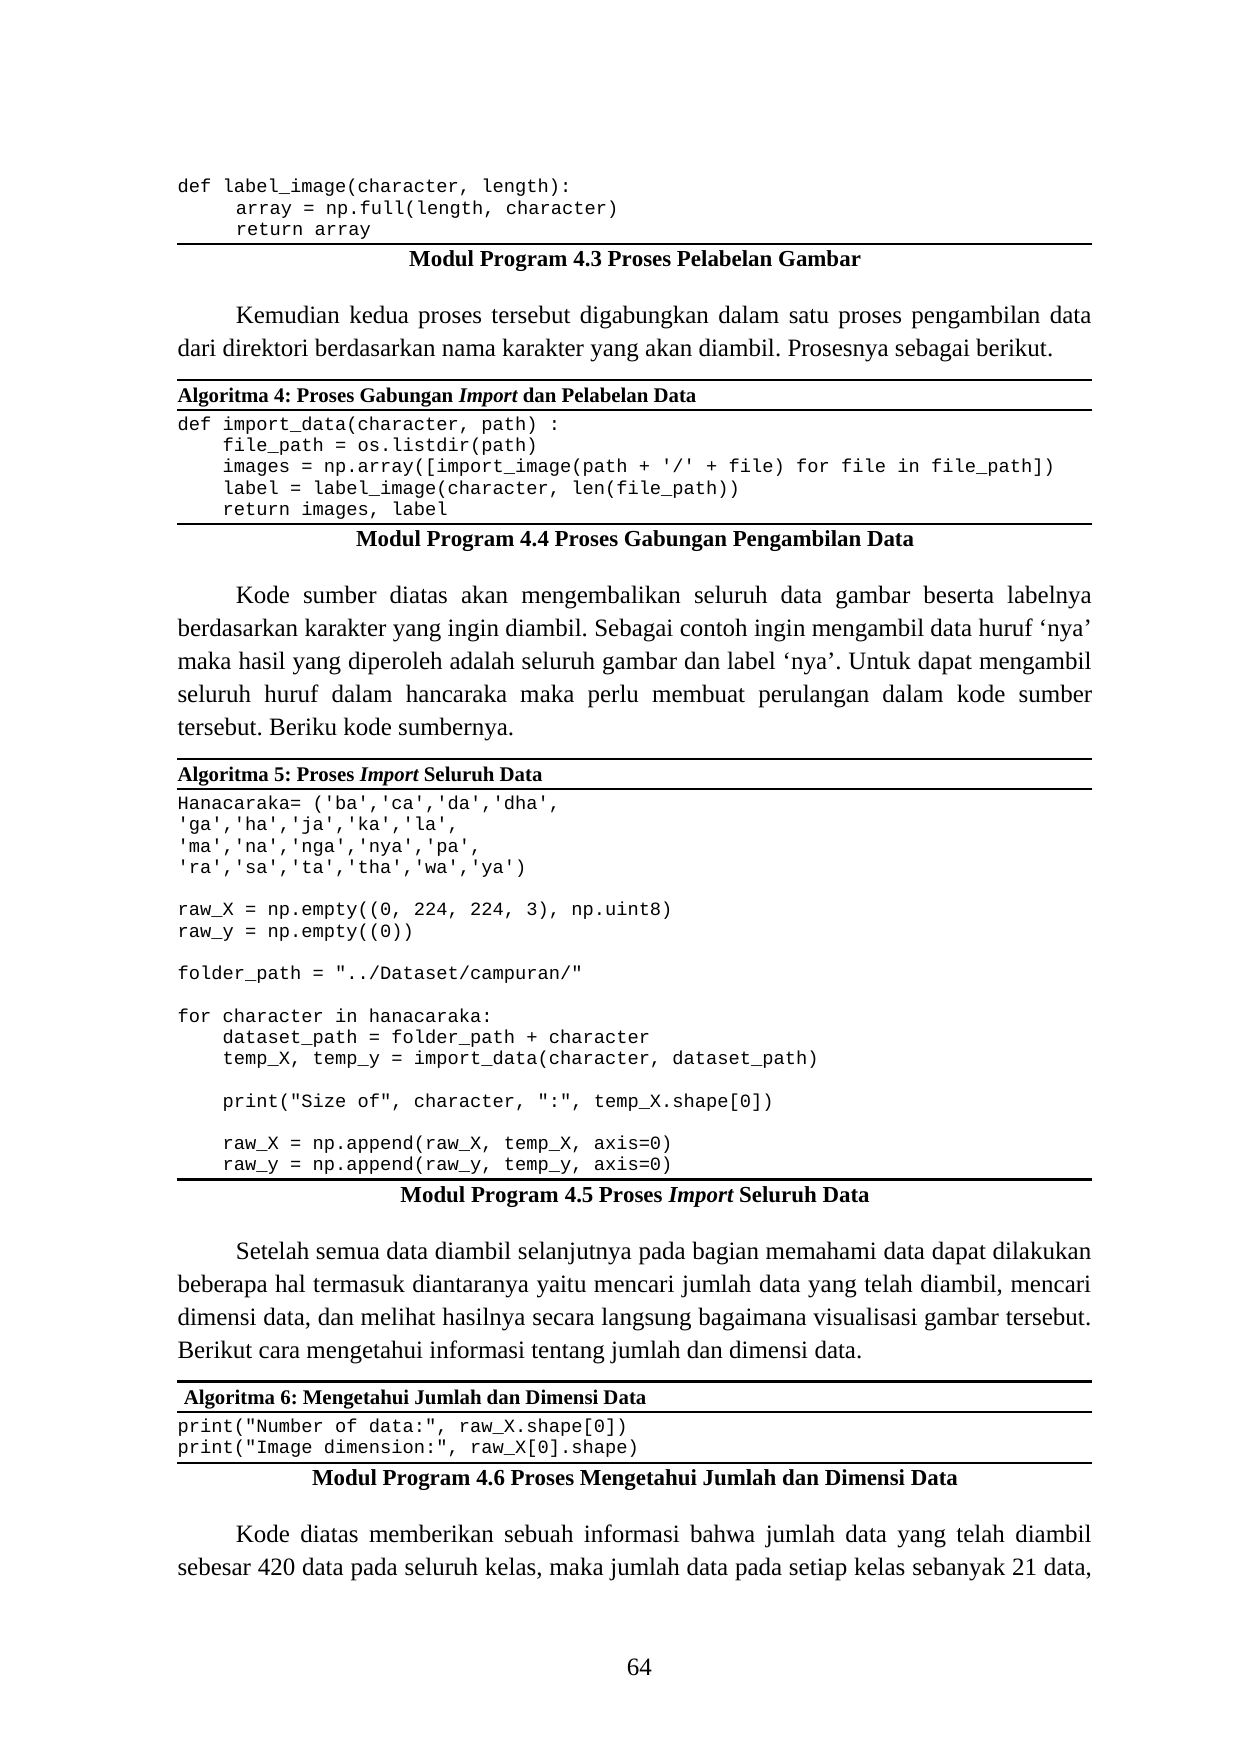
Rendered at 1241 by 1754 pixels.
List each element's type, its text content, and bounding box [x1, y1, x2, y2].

text Modul Program 4.6 Proses Mengetahui Jumlah dan Dimensi Data [177, 1464, 1092, 1490]
text raw_X = np.empty((0, 224, 224, 3), np.uint8) [177, 900, 1092, 921]
text Algoritma 5: Proses Import Seluruh Data [177, 760, 1092, 788]
text for character in hanacaraka: [177, 1006, 1092, 1028]
text Kode sumber diatas akan mengembalikan seluruh data gambar beserta labelnya berdasarkan karakter yang ingin diambil. Sebagai contoh ingin mengambil data huruf ‘nya’ maka hasil yang diperoleh adalah seluruh gambar dan label ‘nya’. Untuk dapat mengambil seluruh huruf dalam hancaraka maka perlu membuat perulangan dalam kode sumber tersebut. Beriku kode sumbernya. [177, 580, 1092, 741]
text print("Size of", character, ":", temp_X.shape[0]) [177, 1091, 1092, 1113]
text Kemudian kedua proses tersebut digabungkan dalam satu proses pengambilan data dari direktori berdasarkan nama karakter yang akan diambil. Prosesnya sebagai berikut. [177, 300, 1092, 362]
text label = label_image(character, len(file_path)) [177, 478, 1092, 500]
text Modul Program 4.5 Proses Import Seluruh Data [177, 1181, 1092, 1207]
text def import_data(character, path) : [177, 415, 1092, 436]
text raw_X = np.append(raw_X, temp_X, axis=0) [177, 1134, 1092, 1155]
text raw_y = np.append(raw_y, temp_y, axis=0) [177, 1155, 1092, 1178]
text dataset_path = folder_path + character [177, 1028, 1092, 1049]
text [177, 1519, 1092, 1581]
text print("Image dimension:", raw_X[0].shape) [177, 1438, 1092, 1462]
text 'ga','ha','ja','ka','la', [177, 815, 1092, 836]
text raw_y = np.empty((0)) [177, 921, 1092, 943]
text folder_path = "../Dataset/campuran/" [177, 964, 1092, 985]
text Setelah semua data diambil selanjutnya pada bagian memahami data dapat dilakukan beberapa hal termasuk diantaranya yaitu mencari jumlah data yang telah diambil, mencari dimensi data, dan melihat hasilnya secara langsung bagaimana visualisasi gambar tersebut. Berikut cara mengetahui informasi tentang jumlah dan dimensi data. [177, 1236, 1092, 1364]
text Hanacaraka= ('ba','ca','da','dha', [177, 794, 1092, 815]
text return images, label [177, 500, 1092, 523]
text 'ra','sa','ta','tha','wa','ya') [177, 858, 1092, 879]
text temp_X, temp_y = import_data(character, dataset_path) [177, 1049, 1092, 1070]
text return array [177, 220, 1092, 243]
text Algoritma 6: Mengetahui Jumlah dan Dimensi Data [177, 1383, 1092, 1411]
text Algoritma 4: Proses Gabungan Import dan Pelabelan Data [177, 381, 1092, 409]
text print("Number of data:", raw_X.shape[0]) [177, 1417, 1092, 1438]
text Modul Program 4.4 Proses Gabungan Pengambilan Data [177, 525, 1092, 552]
text array = np.full(length, character) [177, 198, 1092, 220]
text 'ma','na','nga','nya','pa', [177, 836, 1092, 858]
text images = np.array([import_image(path + '/' + file) for file in file_path]) [177, 457, 1092, 478]
text file_path = os.listdir(path) [177, 436, 1092, 457]
text Modul Program 4.3 Proses Pelabelan Gambar [177, 245, 1092, 271]
text def label_image(character, length): [177, 177, 1092, 198]
